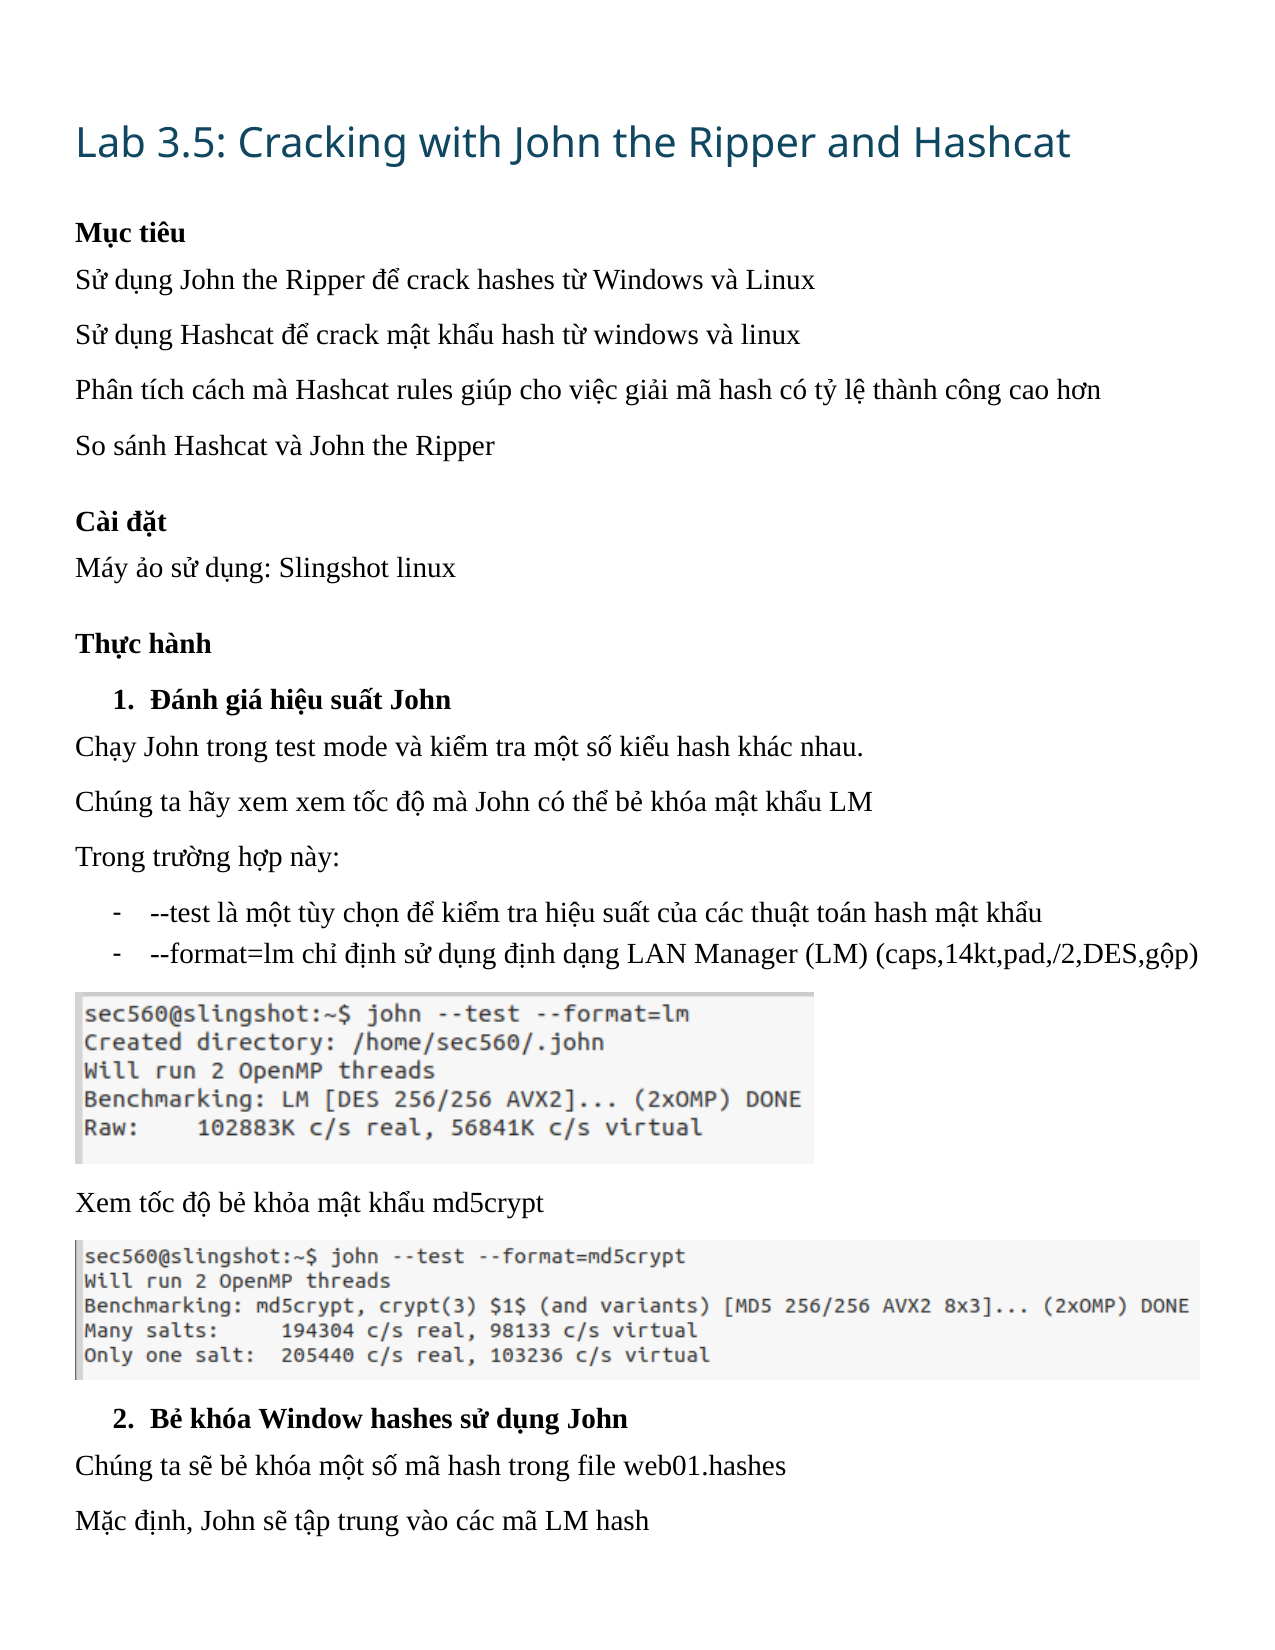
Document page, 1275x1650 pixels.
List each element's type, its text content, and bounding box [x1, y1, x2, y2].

text So sánh Hashcat và John the Ripper [75, 428, 1200, 461]
subtitle Lab 3.5: Cracking with John the Ripper and Hashcat [75, 112, 1200, 169]
text Mặc định, John sẽ tập trung vào các mã LM hash [75, 1503, 1200, 1536]
list Bẻ khóa Window hashes sử dụng John [112, 1401, 1200, 1434]
text Chúng ta sẽ bẻ khóa một số mã hash trong file web01.hashes [75, 1448, 1200, 1481]
text Cài đặt [75, 504, 1200, 537]
list --format=lm chỉ định sử dụng định dạng LAN Manager (LM) (caps,14kt,pad,/2,DES,gộp) [112, 935, 1200, 971]
list --test là một tùy chọn để kiểm tra hiệu suất của các thuật toán hash mật khẩu [112, 894, 1200, 930]
text Chúng ta hãy xem xem tốc độ mà John có thể bẻ khóa mật khẩu LM [75, 784, 1200, 817]
text Chạy John trong test mode và kiểm tra một số kiểu hash khác nhau. [75, 729, 1200, 762]
text Trong trường hợp này: [75, 839, 1200, 873]
text Phân tích cách mà Hashcat rules giúp cho việc giải mã hash có tỷ lệ thành công cao hơn [75, 372, 1200, 406]
list Đánh giá hiệu suất John [112, 682, 1200, 715]
text Thực hành [75, 627, 1200, 660]
text Mục tiêu [75, 215, 1200, 249]
text Sử dụng John the Ripper để crack hashes từ Windows và Linux [75, 262, 1200, 296]
text Máy ảo sử dụng: Slingshot linux [75, 551, 1200, 584]
picture [75, 992, 814, 1164]
text Sử dụng Hashcat để crack mật khẩu hash từ windows và linux [75, 317, 1200, 351]
text Xem tốc độ bẻ khỏa mật khẩu md5crypt [75, 1185, 1200, 1218]
picture [75, 1240, 1200, 1380]
